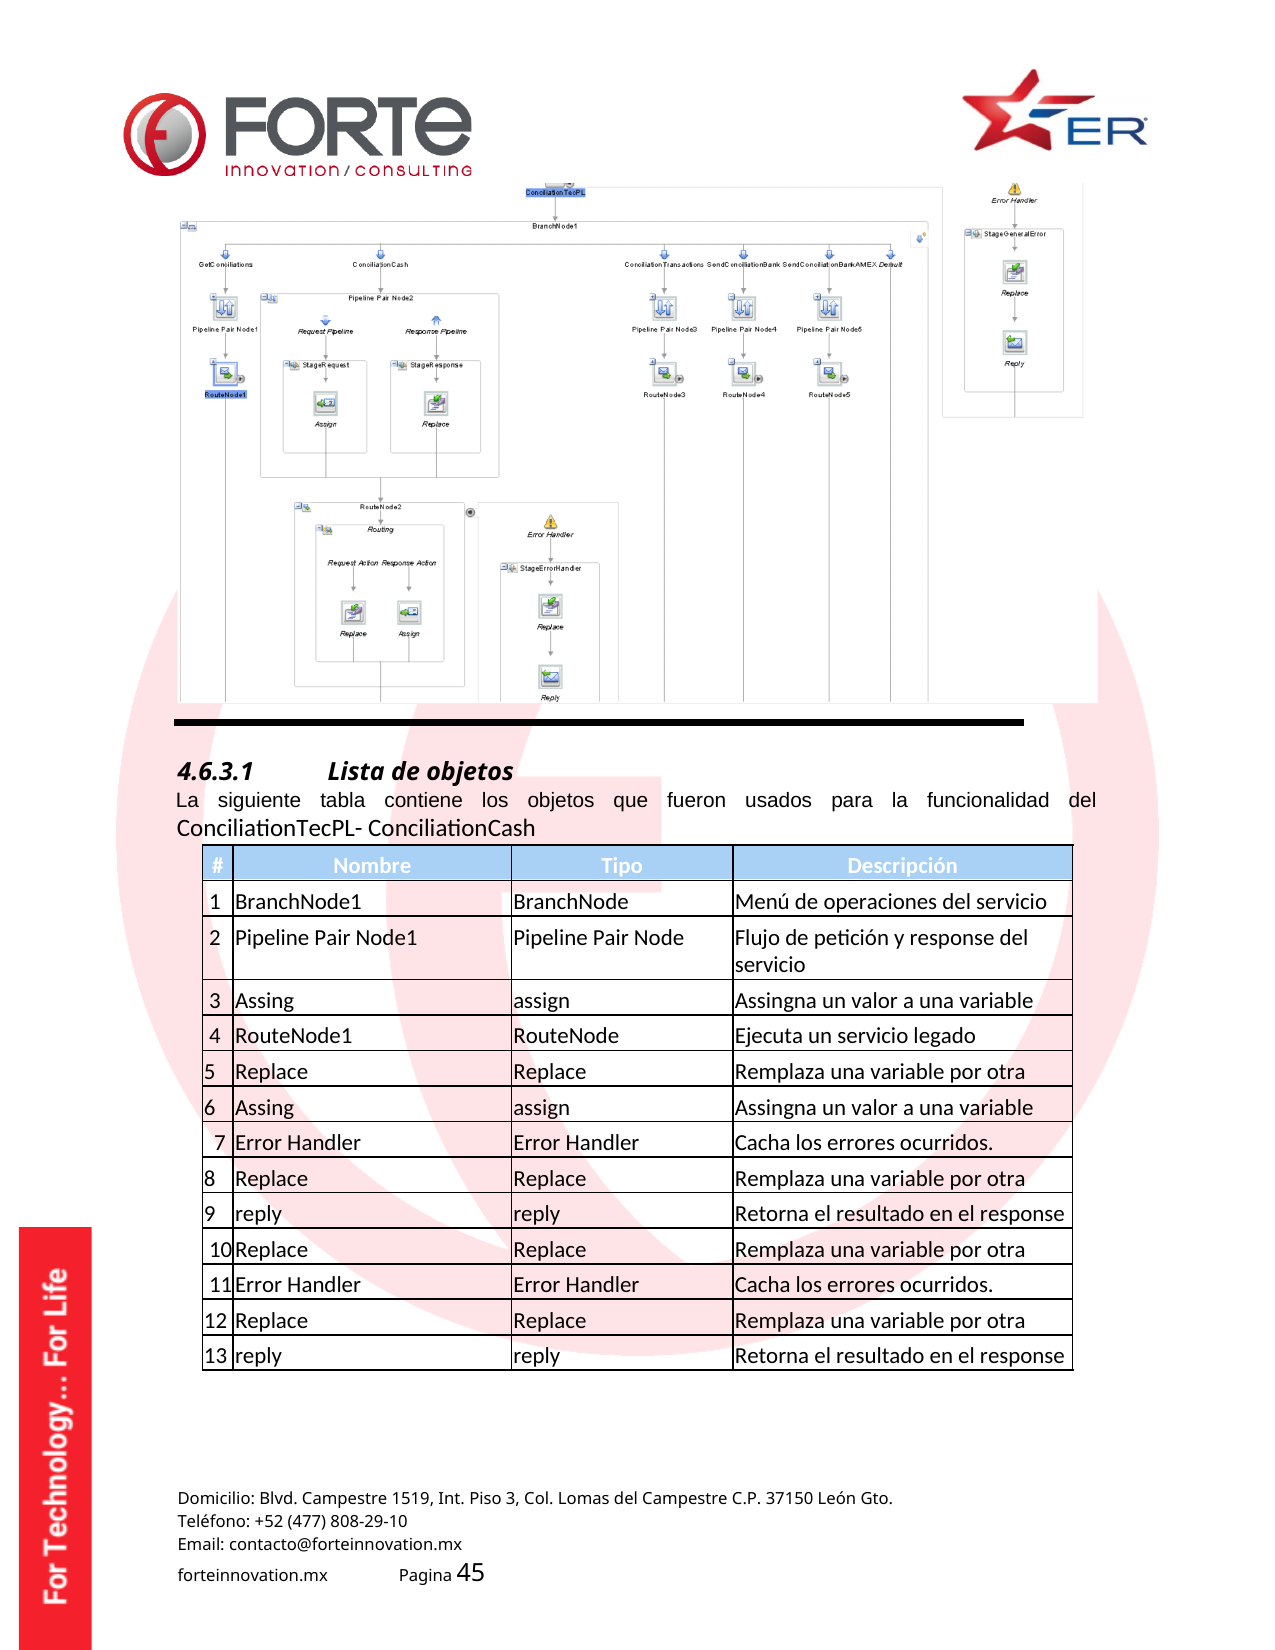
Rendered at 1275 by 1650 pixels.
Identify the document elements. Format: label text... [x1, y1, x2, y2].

table_cell BranchNode [512, 881, 732, 915]
picture [177, 183, 1098, 704]
table_cell reply [512, 1193, 732, 1227]
table_cell Assing [234, 980, 511, 1014]
table_cell Replace [234, 1300, 511, 1334]
table_header # [203, 846, 232, 879]
table_cell Error Handler [234, 1265, 511, 1298]
table_cell Menú de operaciones del servicio [734, 881, 1072, 915]
table_cell Remplaza una variable por otra [734, 1229, 1072, 1263]
table_cell 13 [203, 1336, 232, 1369]
table_cell Replace [512, 1229, 732, 1263]
table_cell 7 [203, 1122, 232, 1156]
picture [123, 93, 472, 176]
table_cell RouteNode1 [234, 1016, 511, 1050]
table_cell BranchNode1 [234, 881, 511, 915]
table_cell Remplaza una variable por otra [734, 1051, 1072, 1085]
table_cell RouteNode [512, 1016, 732, 1050]
table_cell Error Handler [234, 1122, 511, 1156]
table_header Descripción [734, 846, 1072, 879]
table_cell 5 [203, 1051, 232, 1085]
subtitle Lista de objetos [177, 753, 1098, 787]
table_cell 9 [203, 1193, 232, 1227]
table_cell Retorna el resultado en el response [734, 1336, 1072, 1369]
table_cell 1 [203, 881, 232, 915]
table_cell 8 [203, 1158, 232, 1192]
table_cell 10 [203, 1229, 232, 1263]
table_cell Cacha los errores ocurridos. [734, 1265, 1072, 1298]
table_cell assign [512, 1087, 732, 1121]
table_cell Assing [234, 1087, 511, 1121]
table_cell 4 [203, 1016, 232, 1050]
table_cell 6 [203, 1087, 232, 1121]
text La siguiente tabla contiene los objetos que fueron usados para la funcionalidad del ConciliationTecPL- ConciliationCash [176, 787, 1098, 843]
table_cell Replace [234, 1158, 511, 1192]
table_cell Ejecuta un servicio legado [734, 1016, 1072, 1050]
table_cell Error Handler [512, 1265, 732, 1298]
table_cell 2 [203, 917, 232, 979]
table_cell 12 [203, 1300, 232, 1334]
table_cell Remplaza una variable por otra [734, 1300, 1072, 1334]
table_cell reply [234, 1193, 511, 1227]
table_cell Flujo de petición y response del servicio [734, 917, 1072, 979]
table_cell Assingna un valor a una variable [734, 980, 1072, 1014]
table_header Nombre [234, 846, 511, 879]
table_cell Remplaza una variable por otra [734, 1158, 1072, 1192]
table_header Tipo [512, 846, 732, 879]
table_cell Replace [234, 1229, 511, 1263]
table_cell assign [512, 980, 732, 1014]
table_cell Replace [512, 1051, 732, 1085]
table_cell Replace [512, 1158, 732, 1192]
table_cell Replace [234, 1051, 511, 1085]
table_cell Replace [512, 1300, 732, 1334]
table_cell Pipeline Pair Node1 [234, 917, 511, 979]
table_cell reply [512, 1336, 732, 1369]
table_cell Cacha los errores ocurridos. [734, 1122, 1072, 1156]
picture [953, 67, 1157, 152]
table_cell 3 [203, 980, 232, 1014]
table_cell Pipeline Pair Node [512, 917, 732, 979]
table_cell 11 [203, 1265, 232, 1298]
table_cell Retorna el resultado en el response [734, 1193, 1072, 1227]
table_cell reply [234, 1336, 511, 1369]
table_cell Assingna un valor a una variable [734, 1087, 1072, 1121]
table_cell Error Handler [512, 1122, 732, 1156]
